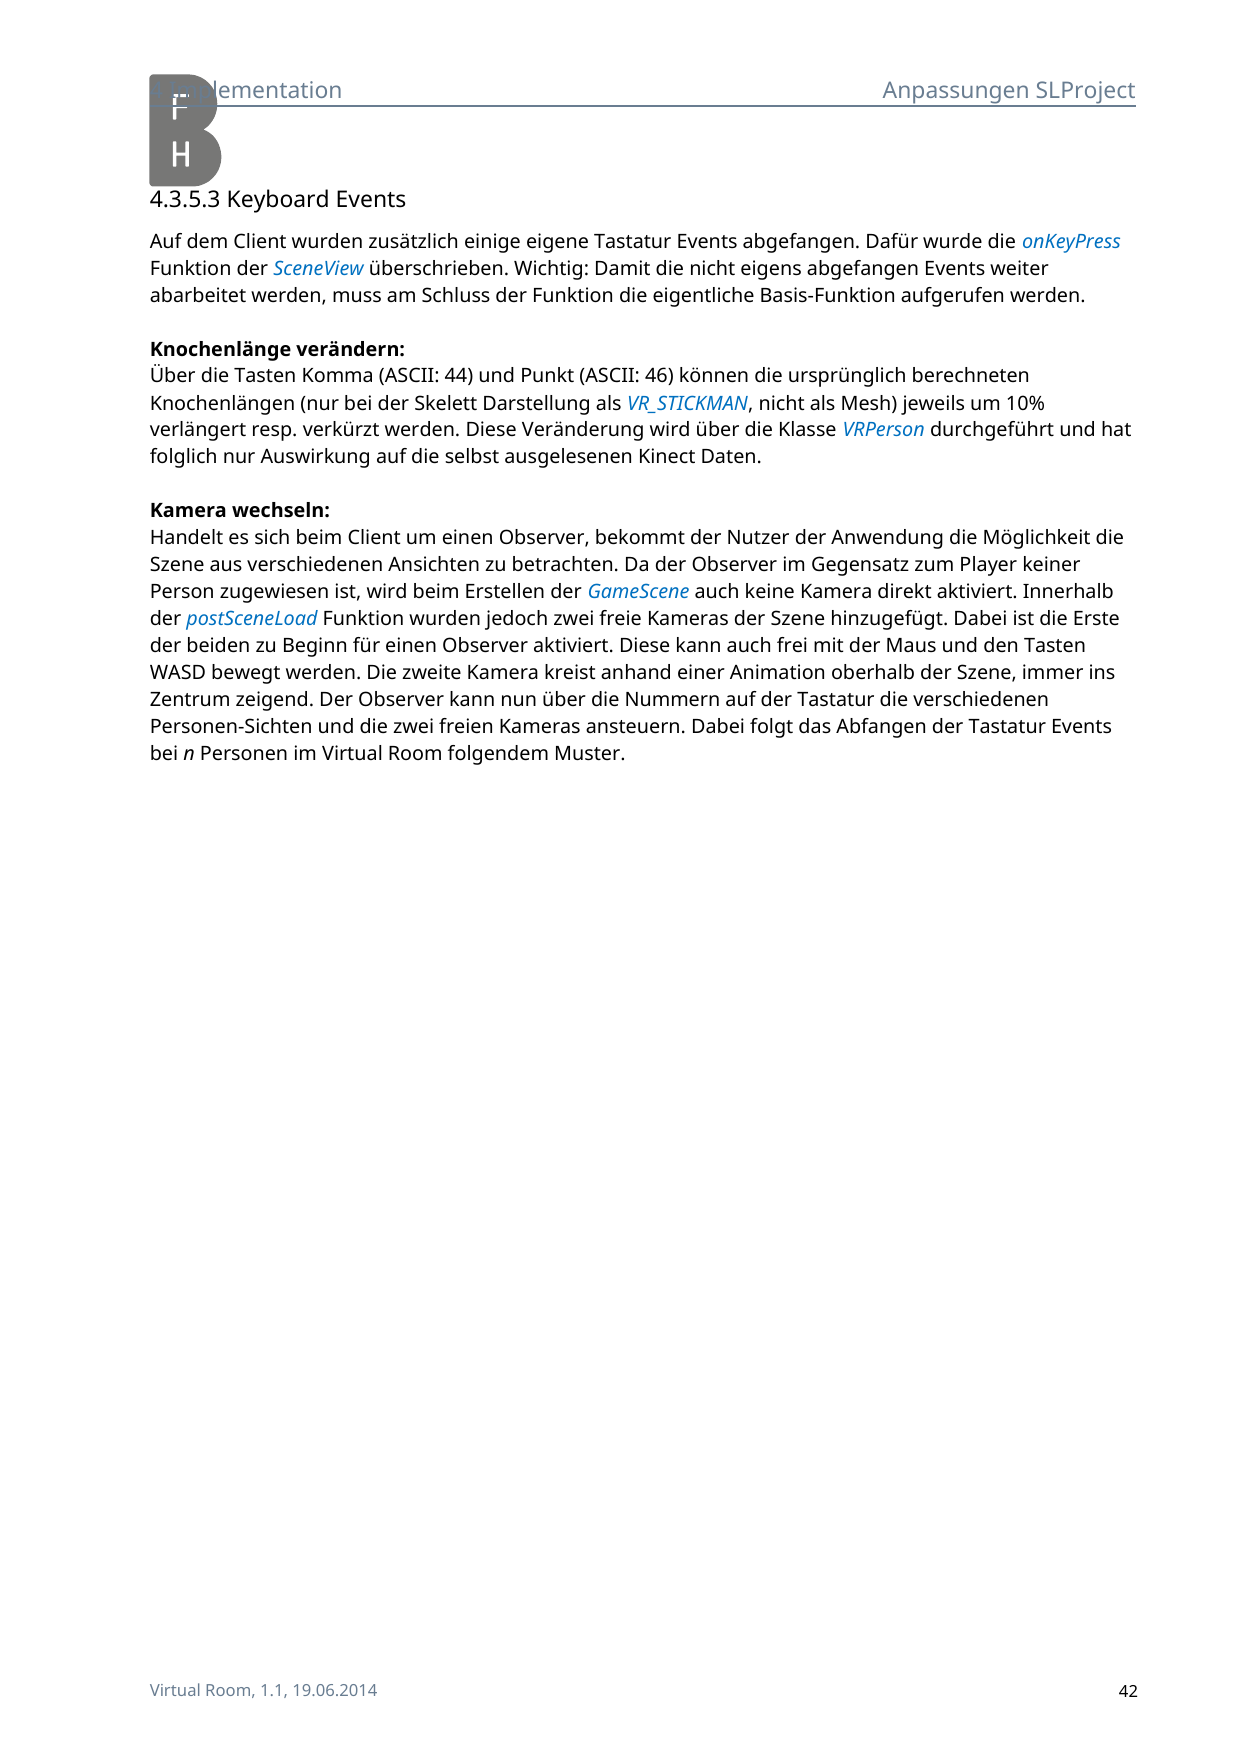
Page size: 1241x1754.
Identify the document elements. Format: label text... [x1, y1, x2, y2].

text Knochenlänge verändern: [149, 335, 1136, 362]
text Über die Tasten Komma (ASCII: 44) und Punkt (ASCII: 46) können die ursprünglich berechneten Knochenlängen (nur bei der Skelett Darstellung als VR_STICKMAN, nicht als Mesh) jeweils um 10% verlängert resp. verkürzt werden. Diese Veränderung wird über die Klasse VRPerson durchgeführt und hat folglich nur Auswirkung auf die selbst ausgelesenen Kinect Daten. [149, 362, 1136, 470]
text Auf dem Client wurden zusätzlich einige eigene Tastatur Events abgefangen. Dafür wurde die onKeyPress Funktion der SceneView überschrieben. Wichtig: Damit die nicht eigens abgefangen Events weiter abarbeitet werden, muss am Schluss der Funktion die eigentliche Basis-Funktion aufgerufen werden. [149, 227, 1136, 308]
subtitle Keyboard Events [149, 183, 1136, 214]
text Kamera wechseln: [149, 497, 1136, 524]
text Handelt es sich beim Client um einen Observer, bekommt der Nutzer der Anwendung die Möglichkeit die Szene aus verschiedenen Ansichten zu betrachten. Da der Observer im Gegensatz zum Player keiner Person zugewiesen ist, wird beim Erstellen der GameScene auch keine Kamera direkt aktiviert. Innerhalb der postSceneLoad Funktion wurden jedoch zwei freie Kameras der Szene hinzugefügt. Dabei ist die Erste der beiden zu Beginn für einen Observer aktiviert. Diese kann auch frei mit der Maus und den Tasten WASD bewegt werden. Die zweite Kamera kreist anhand einer Animation oberhalb der Szene, immer ins Zentrum zeigend. Der Observer kann nun über die Nummern auf der Tastatur die verschiedenen Personen-Sichten und die zwei freien Kameras ansteuern. Dabei folgt das Abfangen der Tastatur Events bei n Personen im Virtual Room folgendem Muster. [149, 524, 1136, 766]
